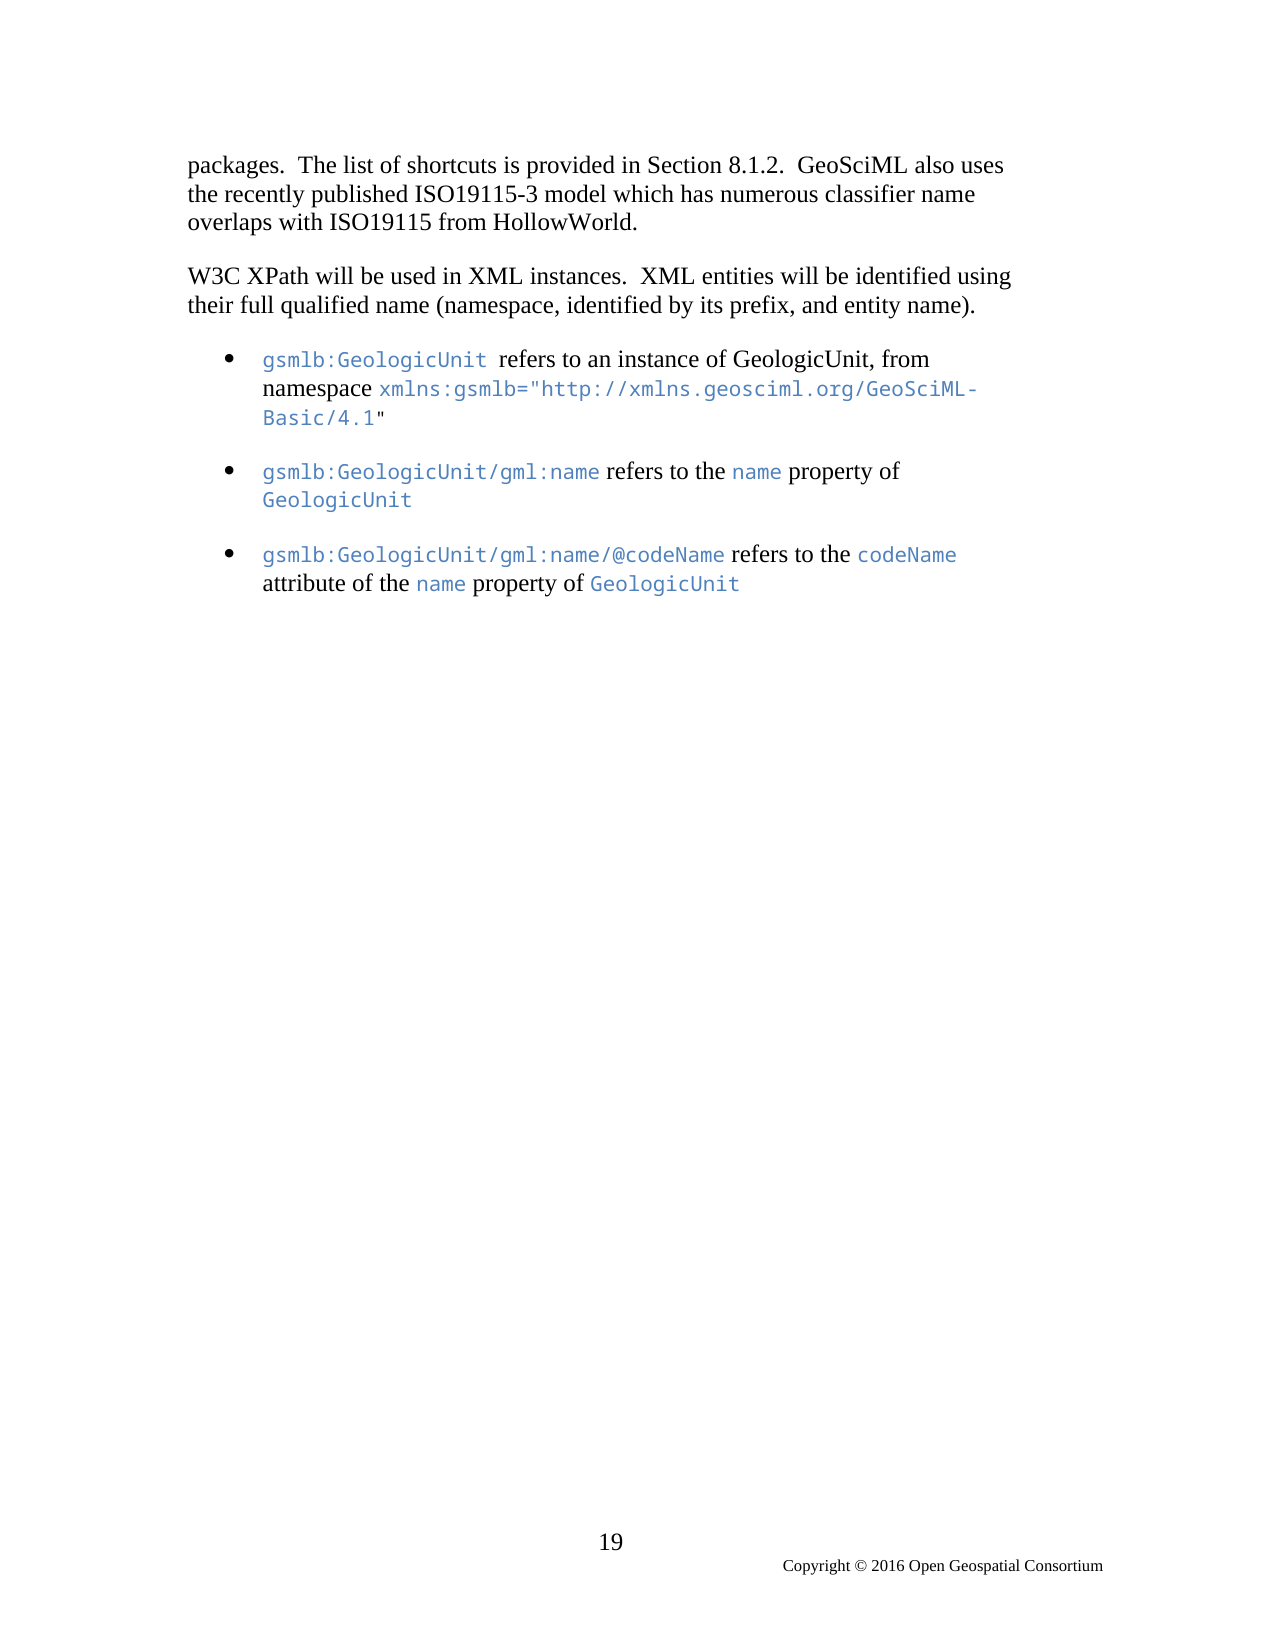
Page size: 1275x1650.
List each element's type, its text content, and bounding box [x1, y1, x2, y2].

list gsmlb:GeologicUnit/gml:name refers to the name property of GeologicUnit [225, 456, 1034, 514]
list gsmlb:GeologicUnit refers to an instance of GeologicUnit, from namespace xmlns:gsmlb="http://xmlns.geosciml.org/GeoSciML-Basic/4.1" [225, 344, 1034, 431]
list gsmlb:GeologicUnit/gml:name/@codeName refers to the codeName attribute of the name property of GeologicUnit [225, 539, 1034, 598]
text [187, 150, 1034, 236]
text W3C XPath will be used in XML instances. XML entities will be identified using their full qualified name (namespace, identified by its prefix, and entity name). [187, 261, 1034, 319]
